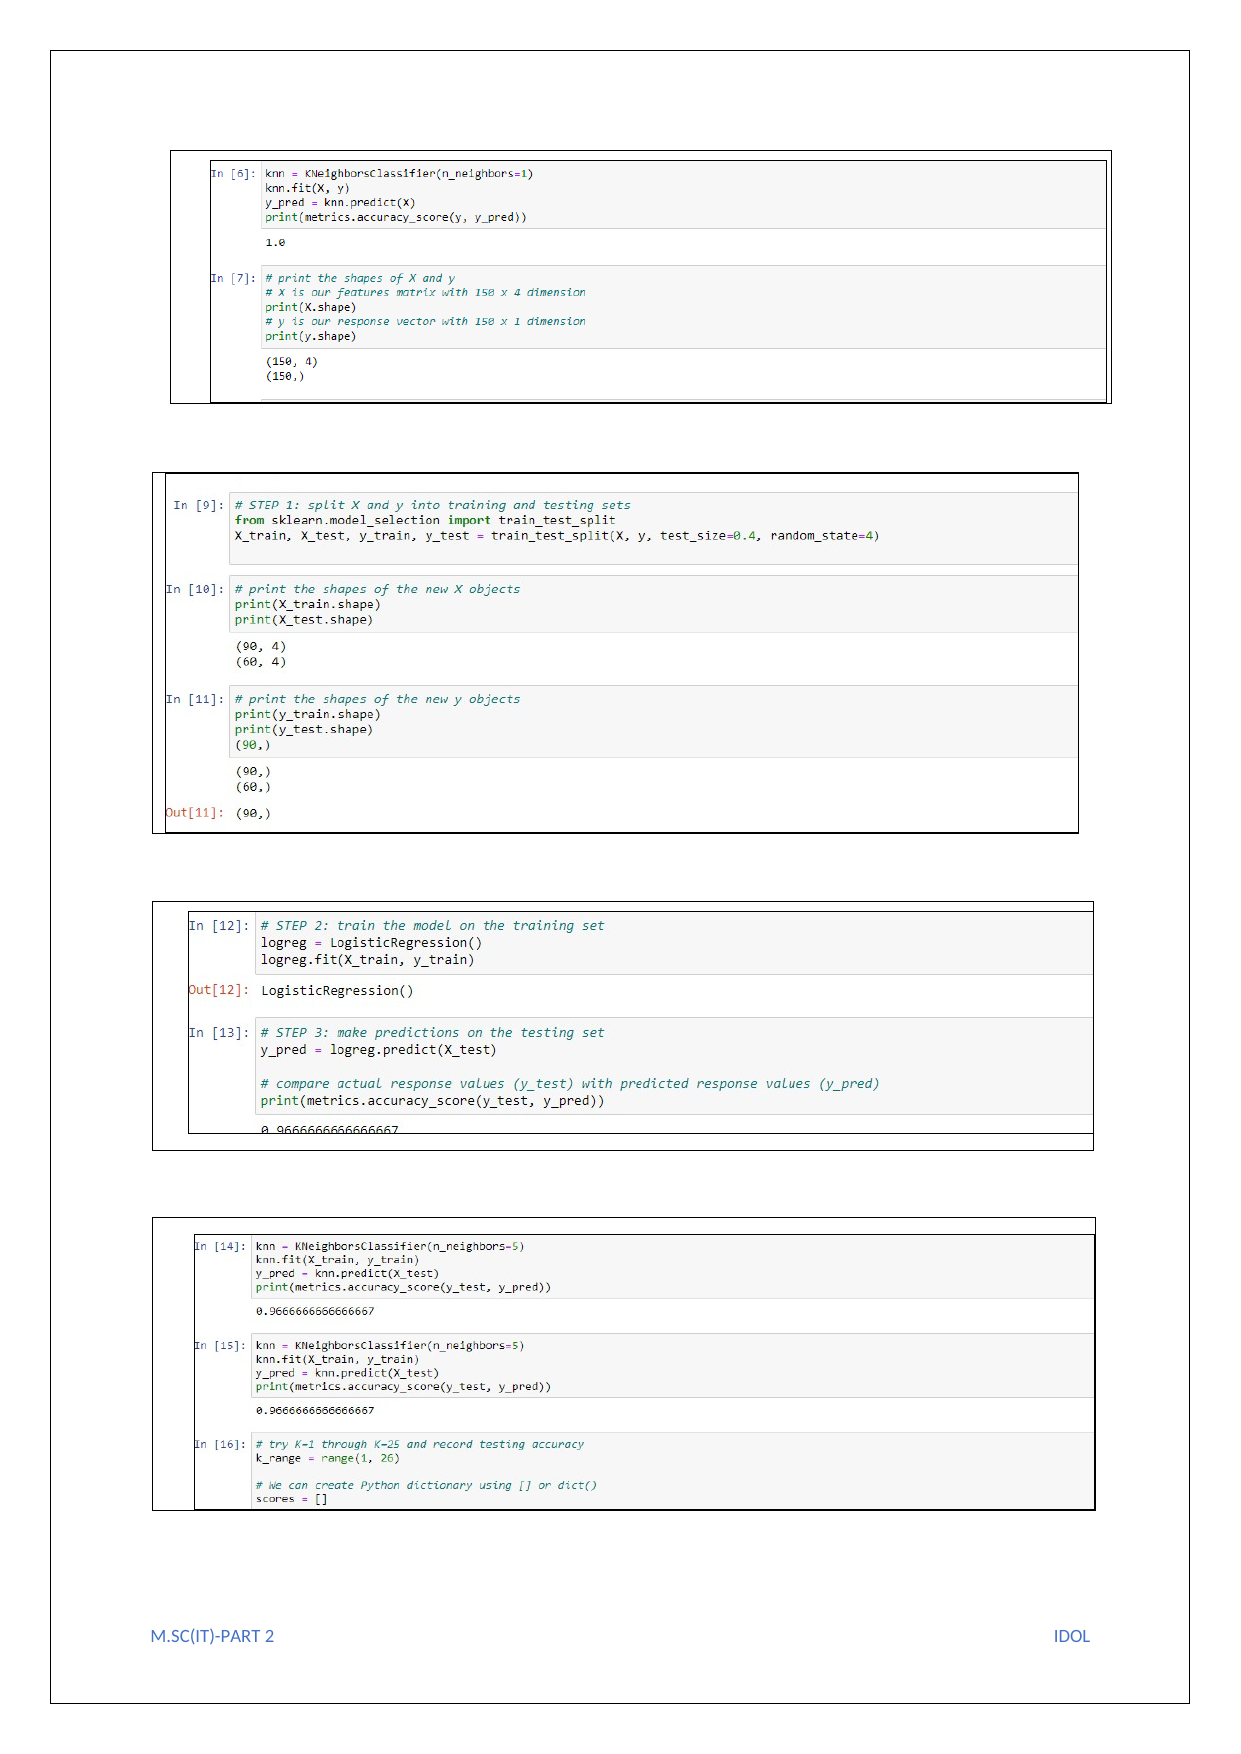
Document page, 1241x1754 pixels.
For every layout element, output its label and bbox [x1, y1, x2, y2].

picture [166, 474, 1078, 832]
picture [211, 161, 1106, 402]
picture [189, 912, 1093, 1133]
picture [195, 1235, 1094, 1509]
